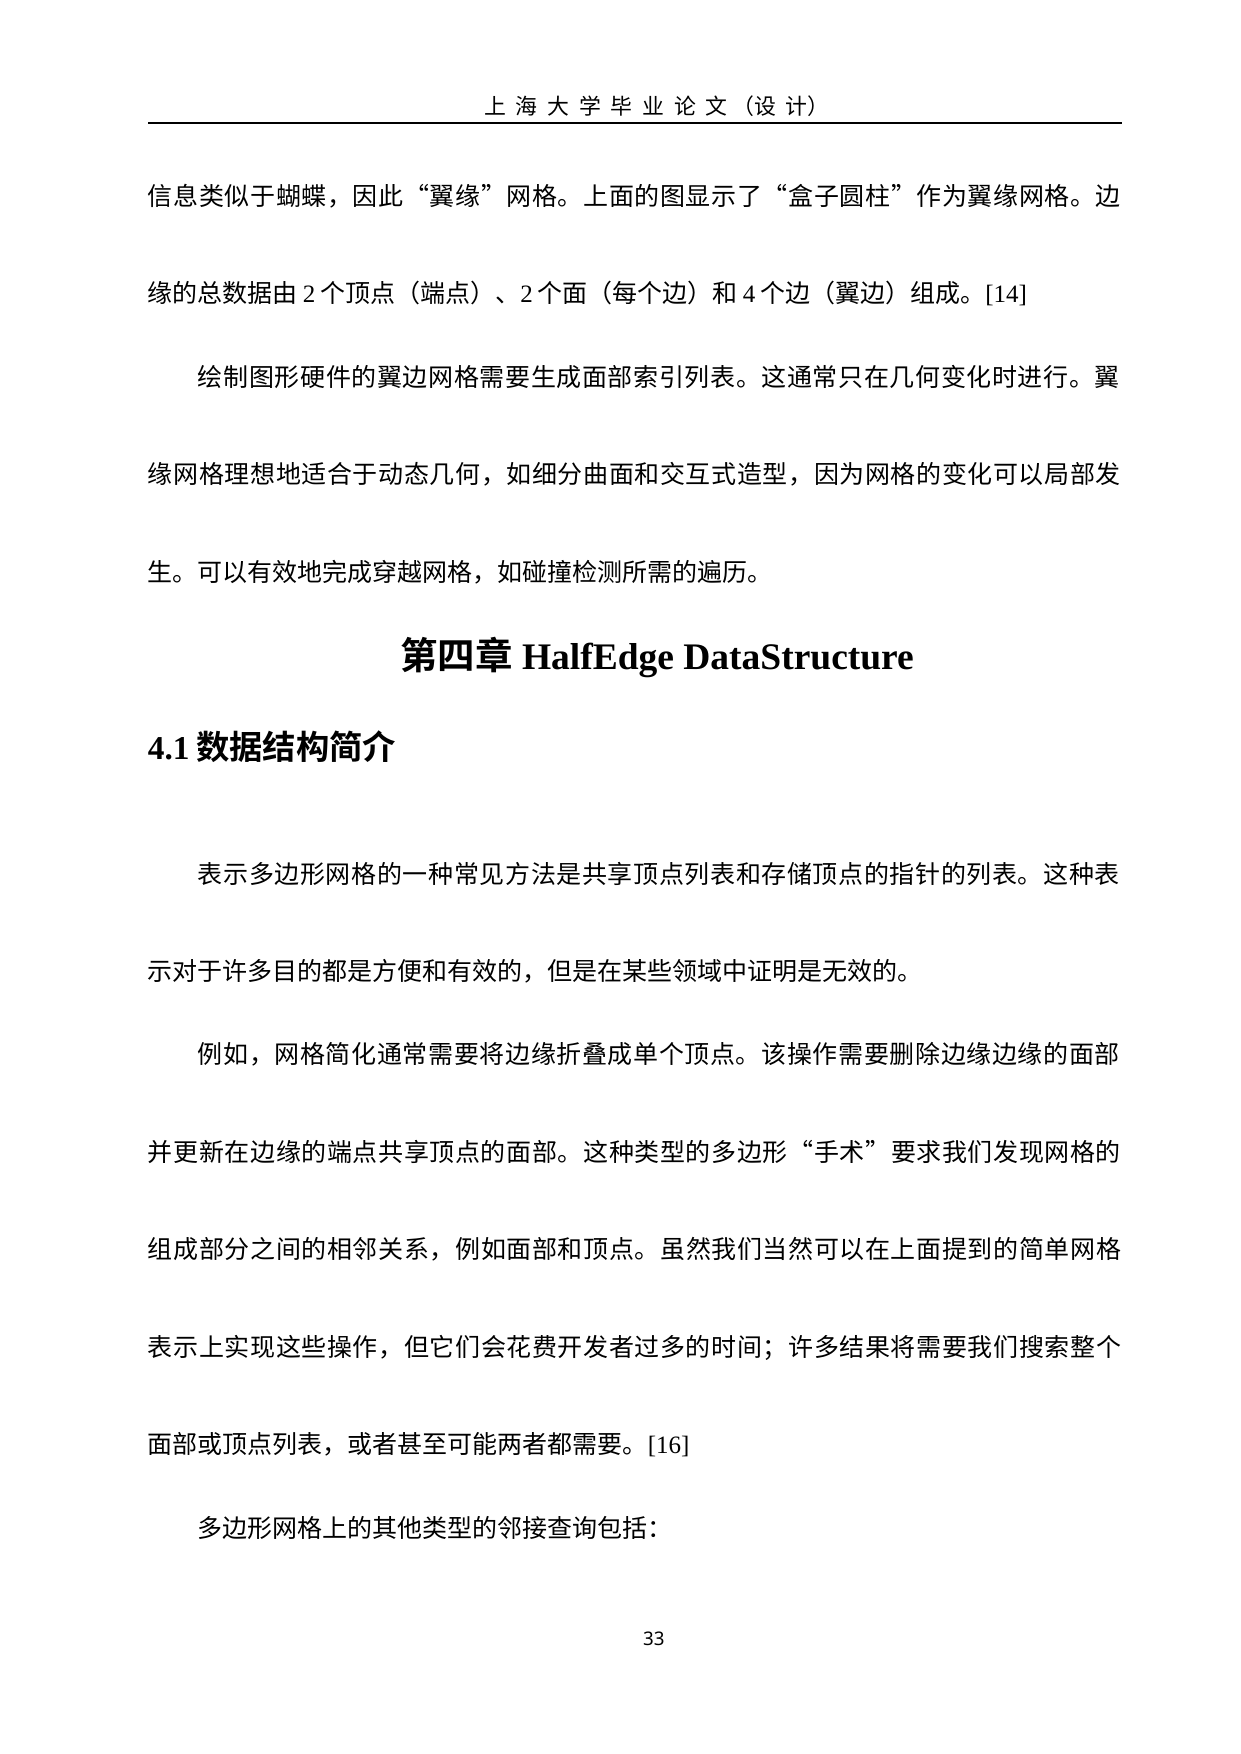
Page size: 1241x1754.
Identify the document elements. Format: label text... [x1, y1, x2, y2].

text 表示多边形网格的一种常见方法是共享顶点列表和存储顶点的指针的列表。这种表示对于许多目的都是方便和有效的，但是在某些领域中证明是无效的。 [148, 840, 1122, 1002]
text 绘制图形硬件的翼边网格需要生成面部索引列表。这通常只在几何变化时进行。翼缘网格理想地适合于动态几何，如细分曲面和交互式造型，因为网格的变化可以局部发生。可以有效地完成穿越网格，如碰撞检测所需的遍历。 [148, 343, 1122, 603]
subtitle 4.1数据结构简介 [148, 713, 1122, 778]
text 例如，网格简化通常需要将边缘折叠成单个顶点。该操作需要删除边缘边缘的面部并更新在边缘的端点共享顶点的面部。这种类型的多边形“手术”要求我们发现网格的组成部分之间的相邻关系，例如面部和顶点。虽然我们当然可以在上面提到的简单网格表示上实现这些操作，但它们会花费开发者过多的时间；许多结果将需要我们搜索整个面部或顶点列表，或者甚至可能两者都需要。[16] [148, 1021, 1122, 1476]
text 多边形网格上的其他类型的邻接查询包括： [148, 1494, 1122, 1559]
subtitle HalfEdge DataStructure [148, 621, 1122, 686]
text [148, 162, 1122, 324]
